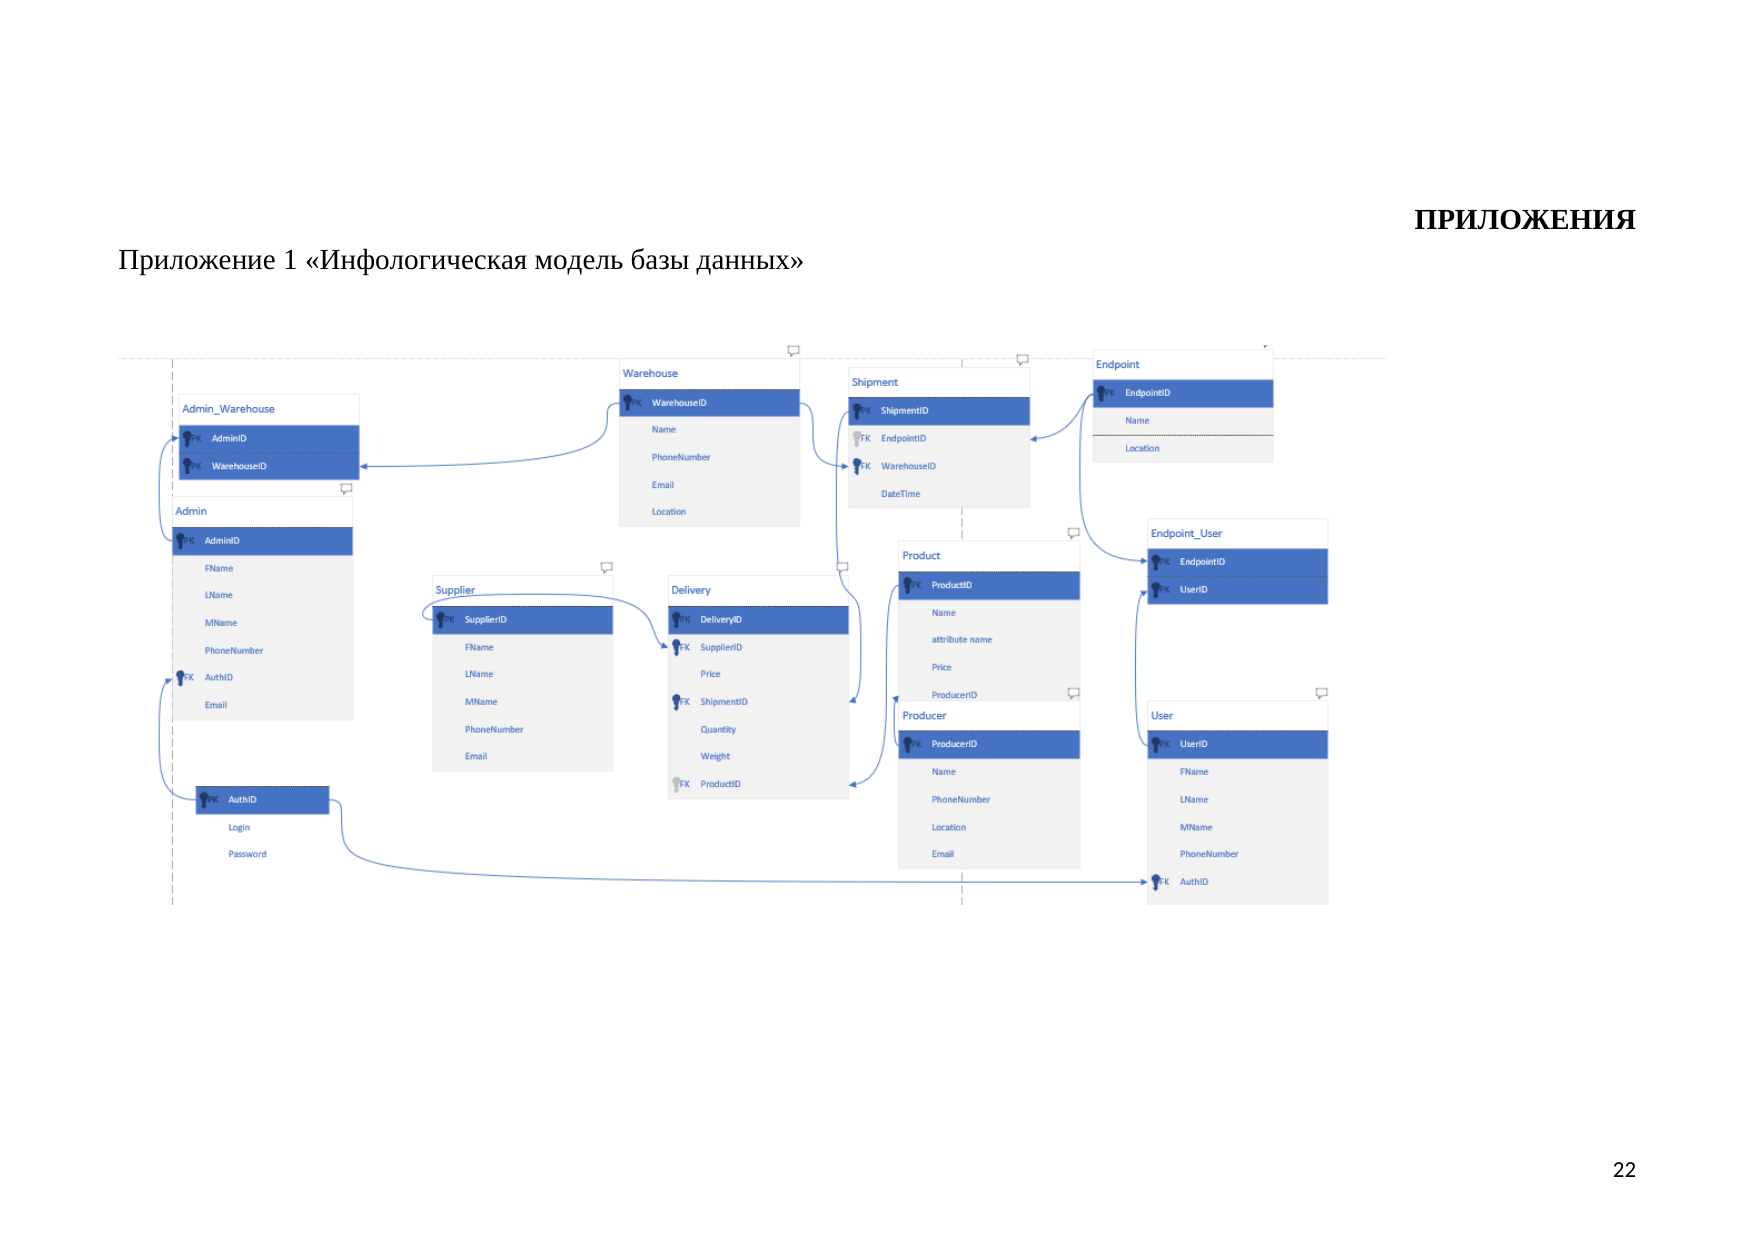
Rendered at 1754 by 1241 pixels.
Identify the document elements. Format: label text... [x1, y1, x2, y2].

subtitle ПРИЛОЖЕНИЯ [118, 202, 1636, 236]
picture [118, 345, 1386, 905]
list Приложение 1 «Инфологическая модель базы данных» [118, 242, 1636, 276]
